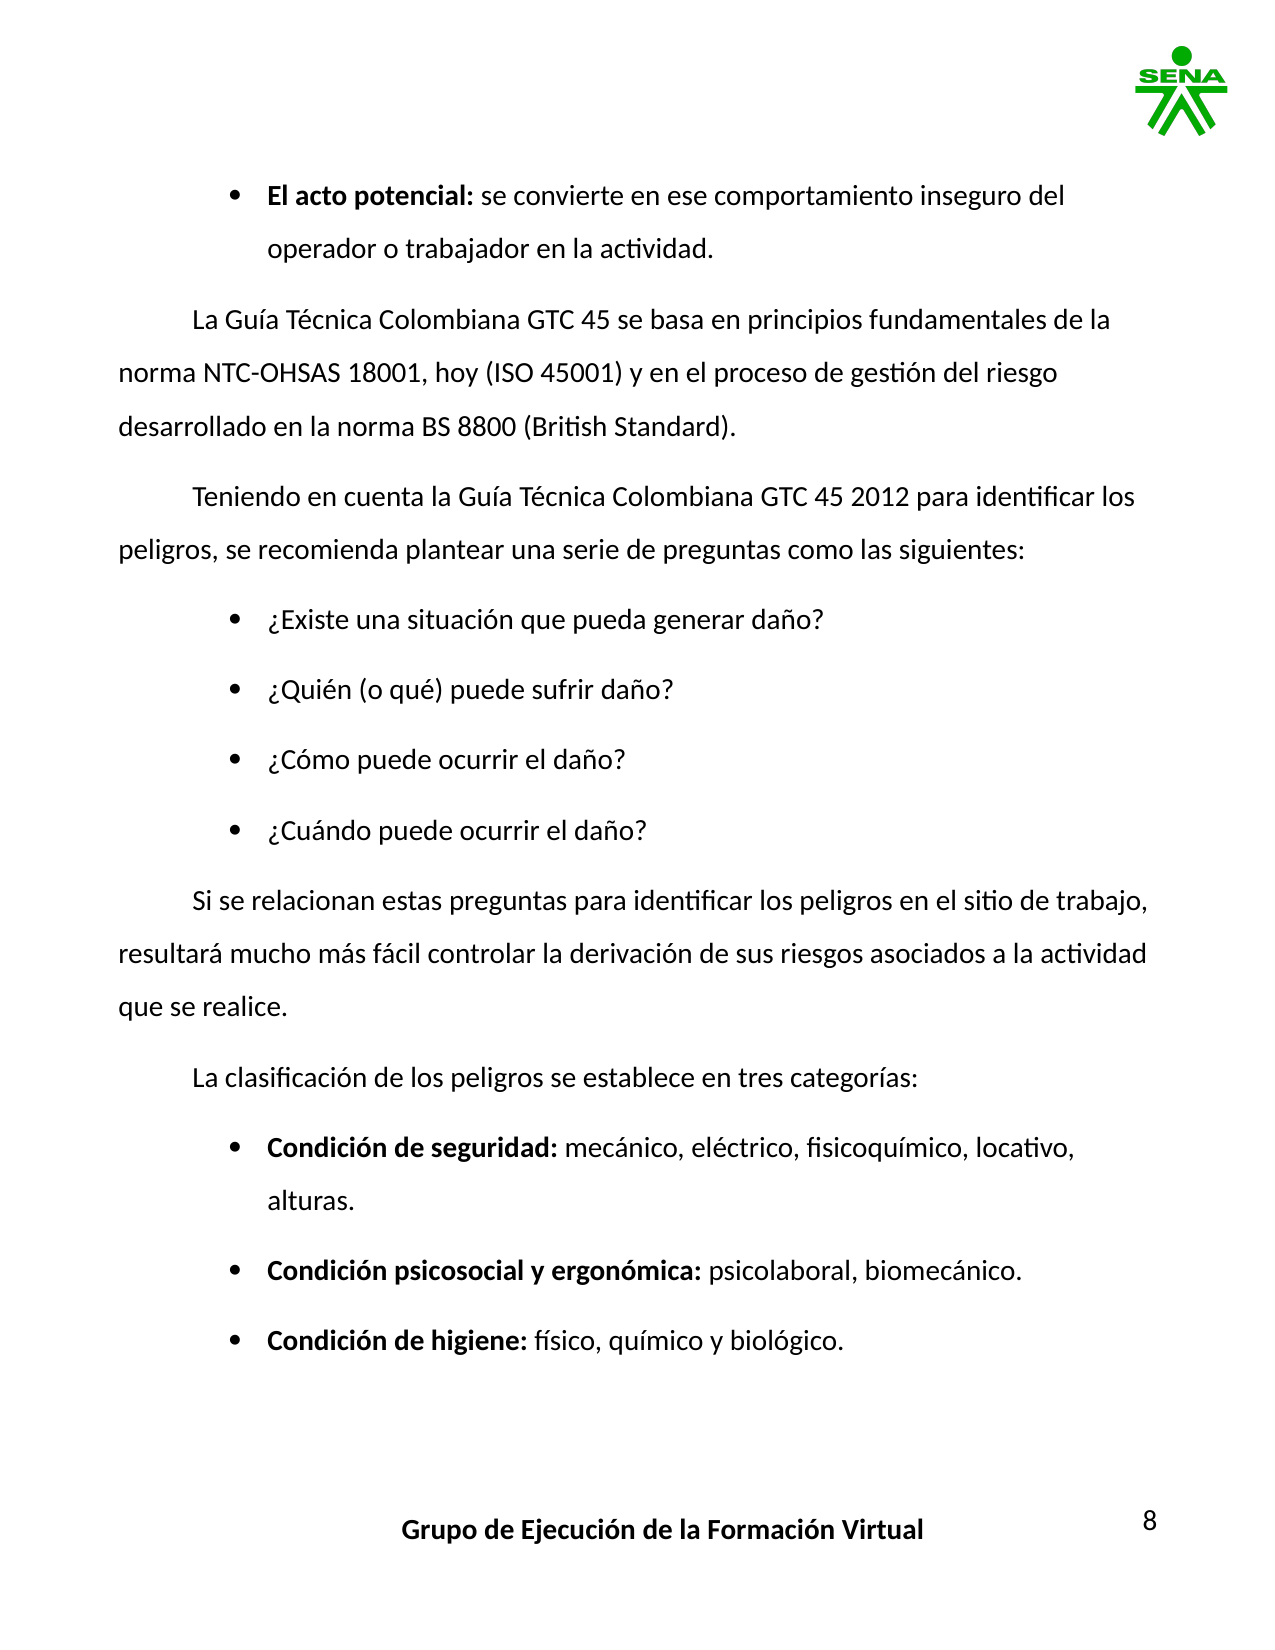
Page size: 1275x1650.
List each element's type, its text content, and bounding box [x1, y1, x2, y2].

list Condición psicosocial y ergonómica: psicolaboral, biomecánico. [230, 1252, 1157, 1288]
list ¿Cuándo puede ocurrir el daño? [230, 812, 1157, 847]
text La clasificación de los peligros se establece en tres categorías: [118, 1059, 1157, 1094]
list ¿Cómo puede ocurrir el daño? [230, 741, 1157, 777]
list Condición de seguridad: mecánico, eléctrico, fisicoquímico, locativo, alturas. [230, 1129, 1157, 1218]
text La Guía Técnica Colombiana GTC 45 se basa en principios fundamentales de la norma NTC-OHSAS 18001, hoy (ISO 45001) y en el proceso de gestión del riesgo desarrollado en la norma BS 8800 (British Standard). [118, 301, 1157, 443]
picture [1135, 46, 1228, 136]
list ¿Quién (o qué) puede sufrir daño? [230, 671, 1157, 707]
text Si se relacionan estas preguntas para identificar los peligros en el sitio de trabajo, resultará mucho más fácil controlar la derivación de sus riesgos asociados a la actividad que se realice. [118, 882, 1157, 1024]
list ¿Existe una situación que pueda generar daño? [230, 601, 1157, 637]
list Condición de higiene: físico, químico y biológico. [230, 1322, 1157, 1358]
list El acto potencial: se convierte en ese comportamiento inseguro del operador o trabajador en la actividad. [230, 177, 1157, 266]
text Teniendo en cuenta la Guía Técnica Colombiana GTC 45 2012 para identificar los peligros, se recomienda plantear una serie de preguntas como las siguientes: [118, 478, 1157, 567]
